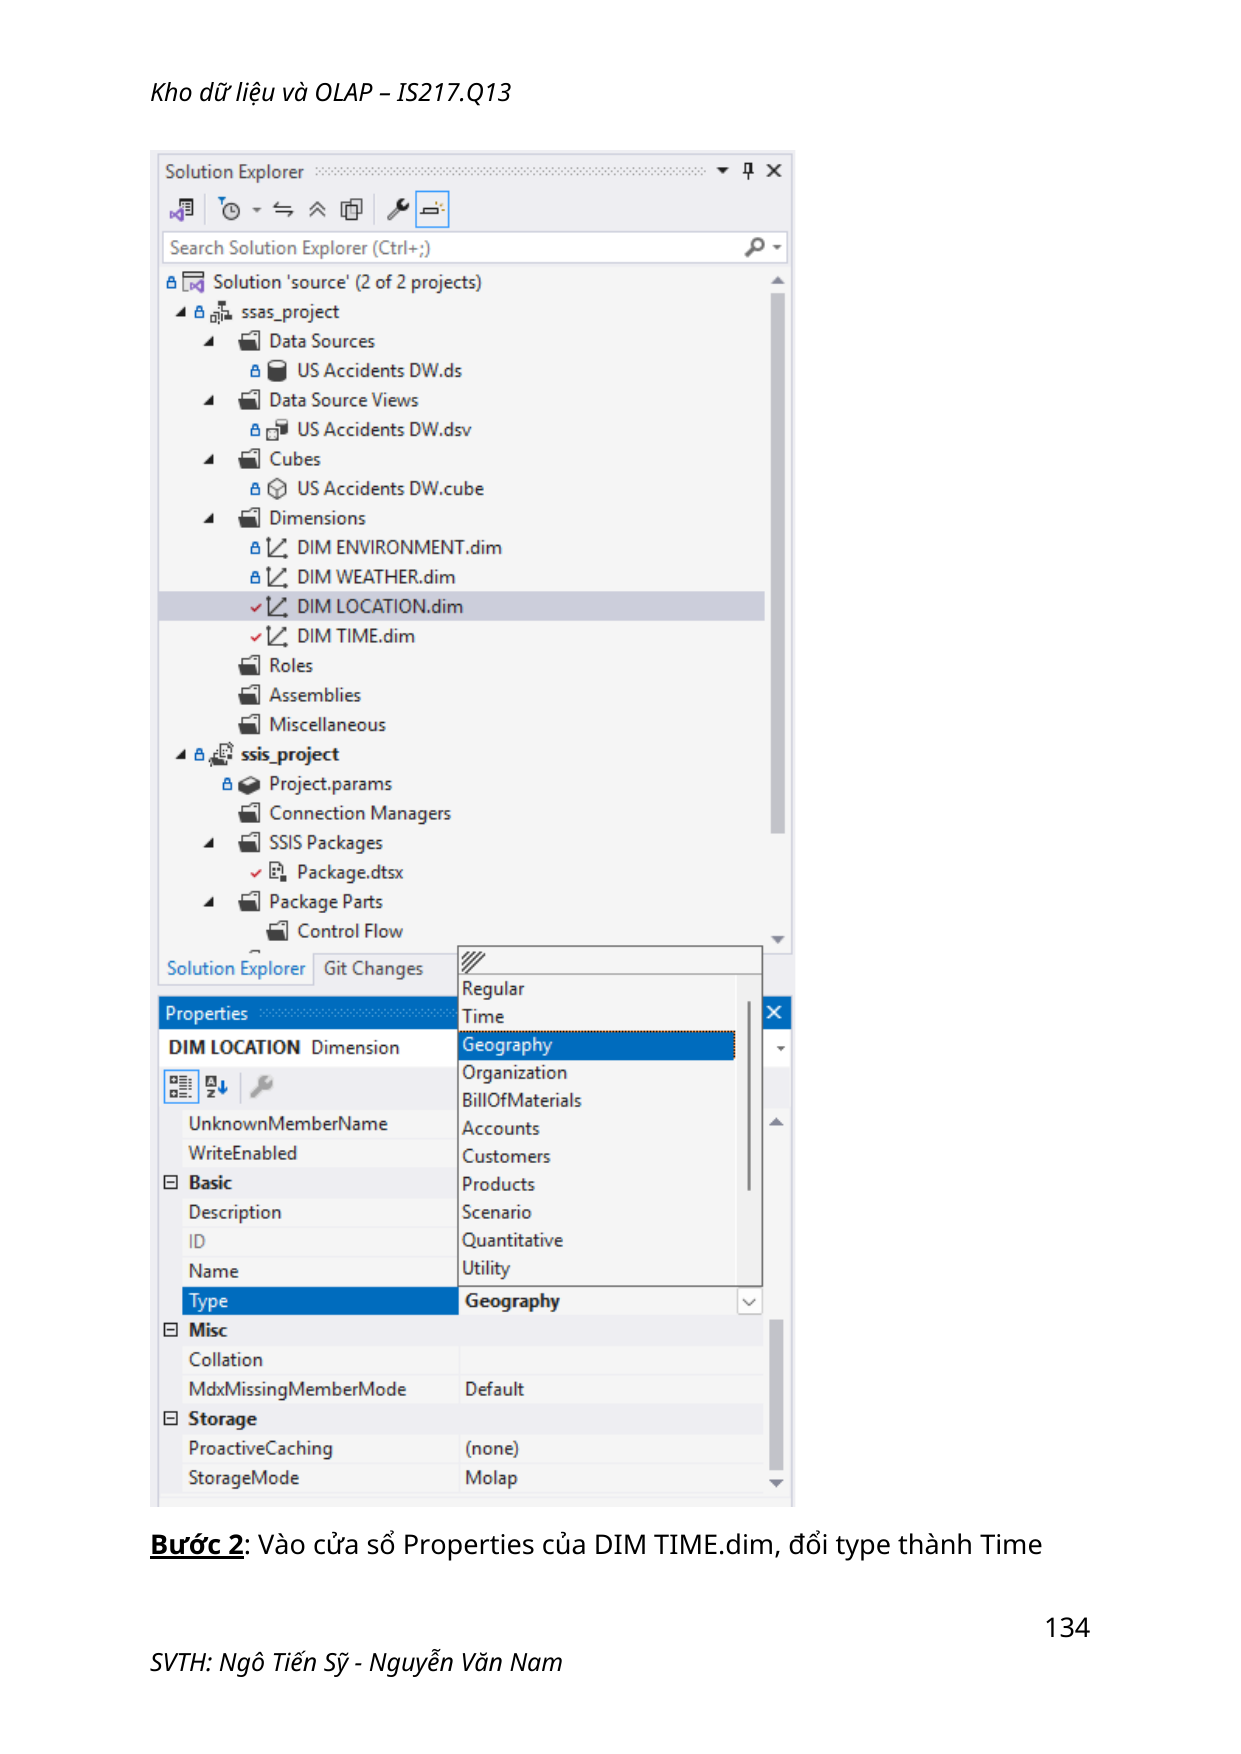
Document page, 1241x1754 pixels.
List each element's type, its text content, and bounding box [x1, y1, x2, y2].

text Bước 2: Vào cửa sổ Properties của DIM TIME.dim, đổi type thành Time [150, 1525, 1090, 1562]
picture [150, 150, 796, 1507]
